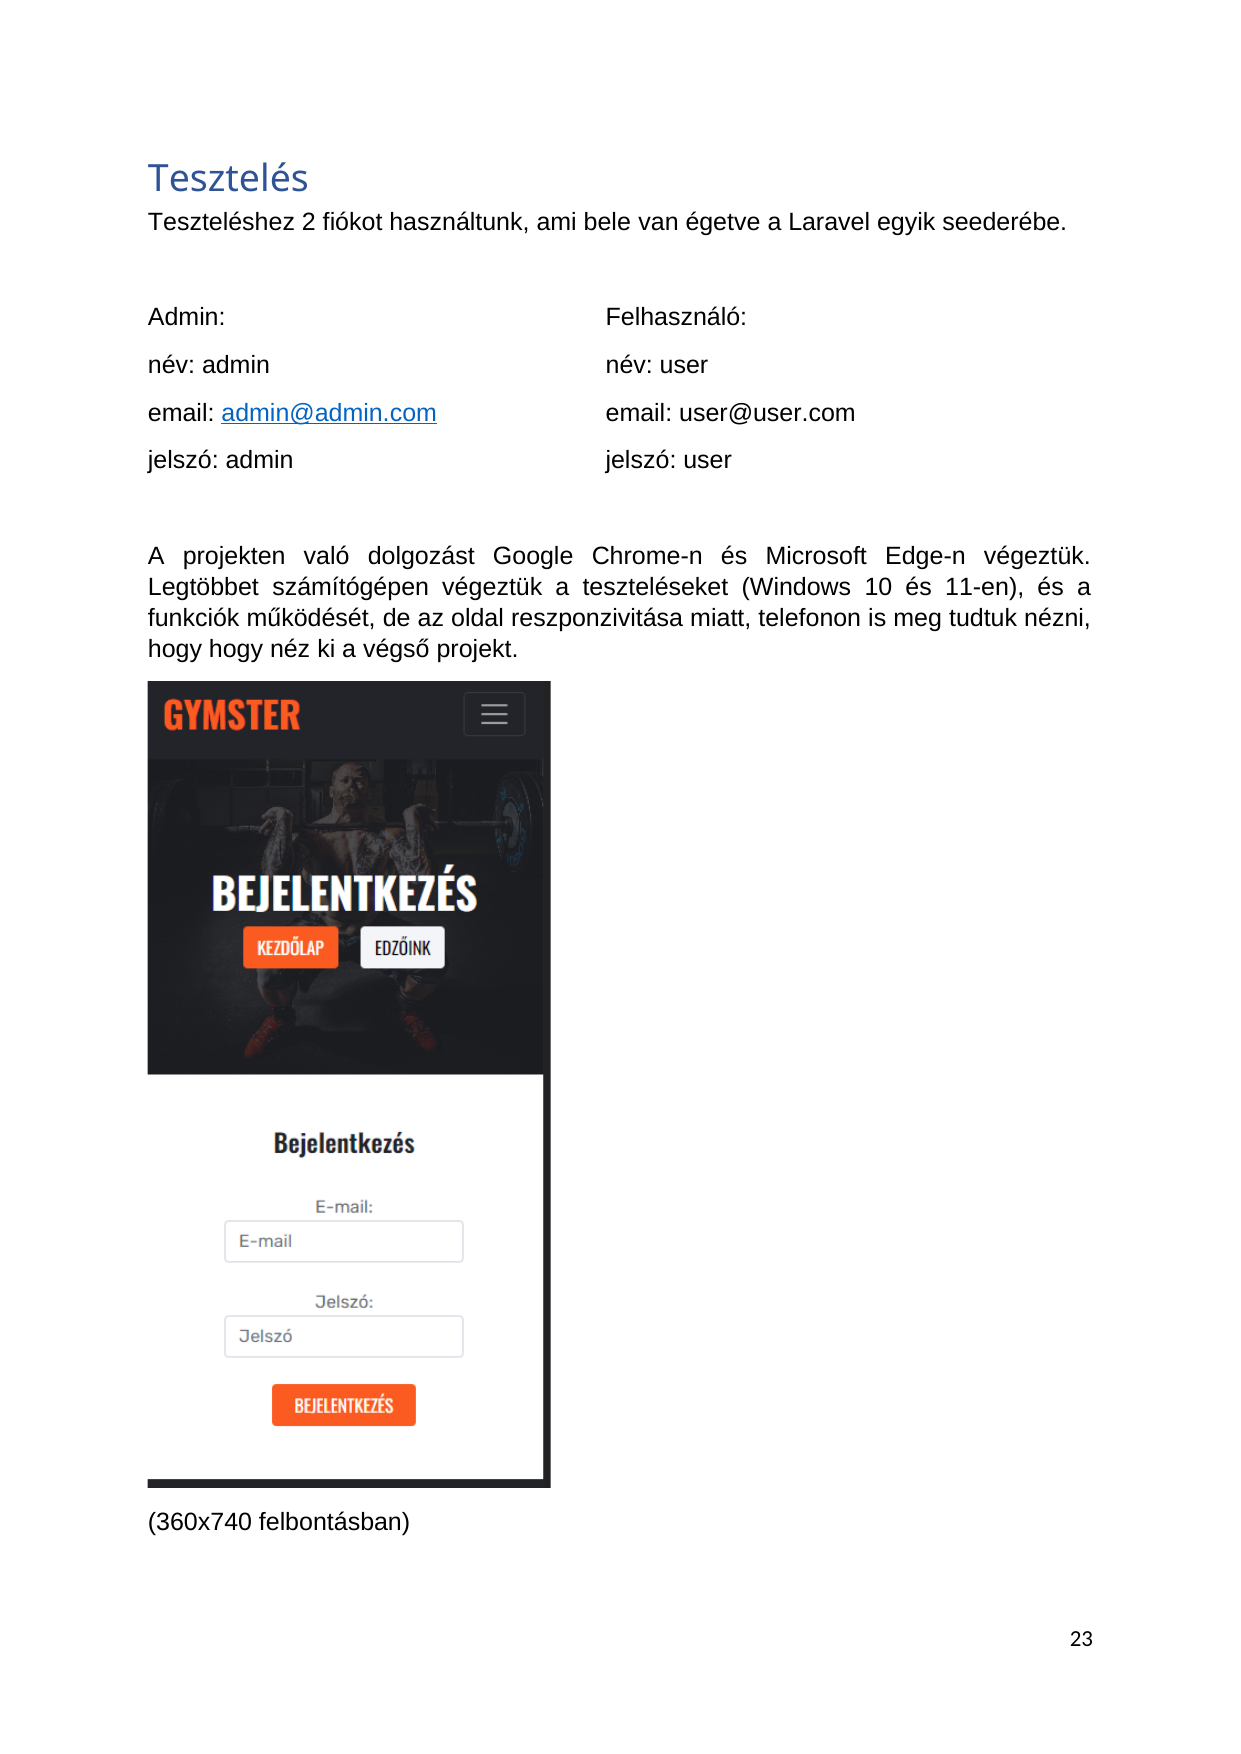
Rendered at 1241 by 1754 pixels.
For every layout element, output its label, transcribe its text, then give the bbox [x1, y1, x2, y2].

text (360x740 felbontásban) [148, 1507, 1093, 1536]
text A projekten való dolgozást Google Chrome-n és Microsoft Edge-n végeztük. Legtöbbet számítógépen végeztük a teszteléseket (Windows 10 és 11-en), és a funkciók működését, de az oldal reszponzivitása miatt, telefonon is meg tudtuk nézni, hogy hogy néz ki a végső projekt. [148, 541, 1093, 663]
text név: admin név: user [148, 350, 1093, 379]
text email: admin@admin.com email: user@user.com [148, 398, 1093, 426]
text jelszó: admin jelszó: user [148, 445, 1093, 474]
text Admin: Felhasználó: [148, 302, 1093, 331]
picture [147, 681, 551, 1488]
subtitle Tesztelés [148, 152, 1093, 203]
text Teszteléshez 2 fiókot használtunk, ami bele van égetve a Laravel egyik seederébe. [148, 207, 1093, 236]
